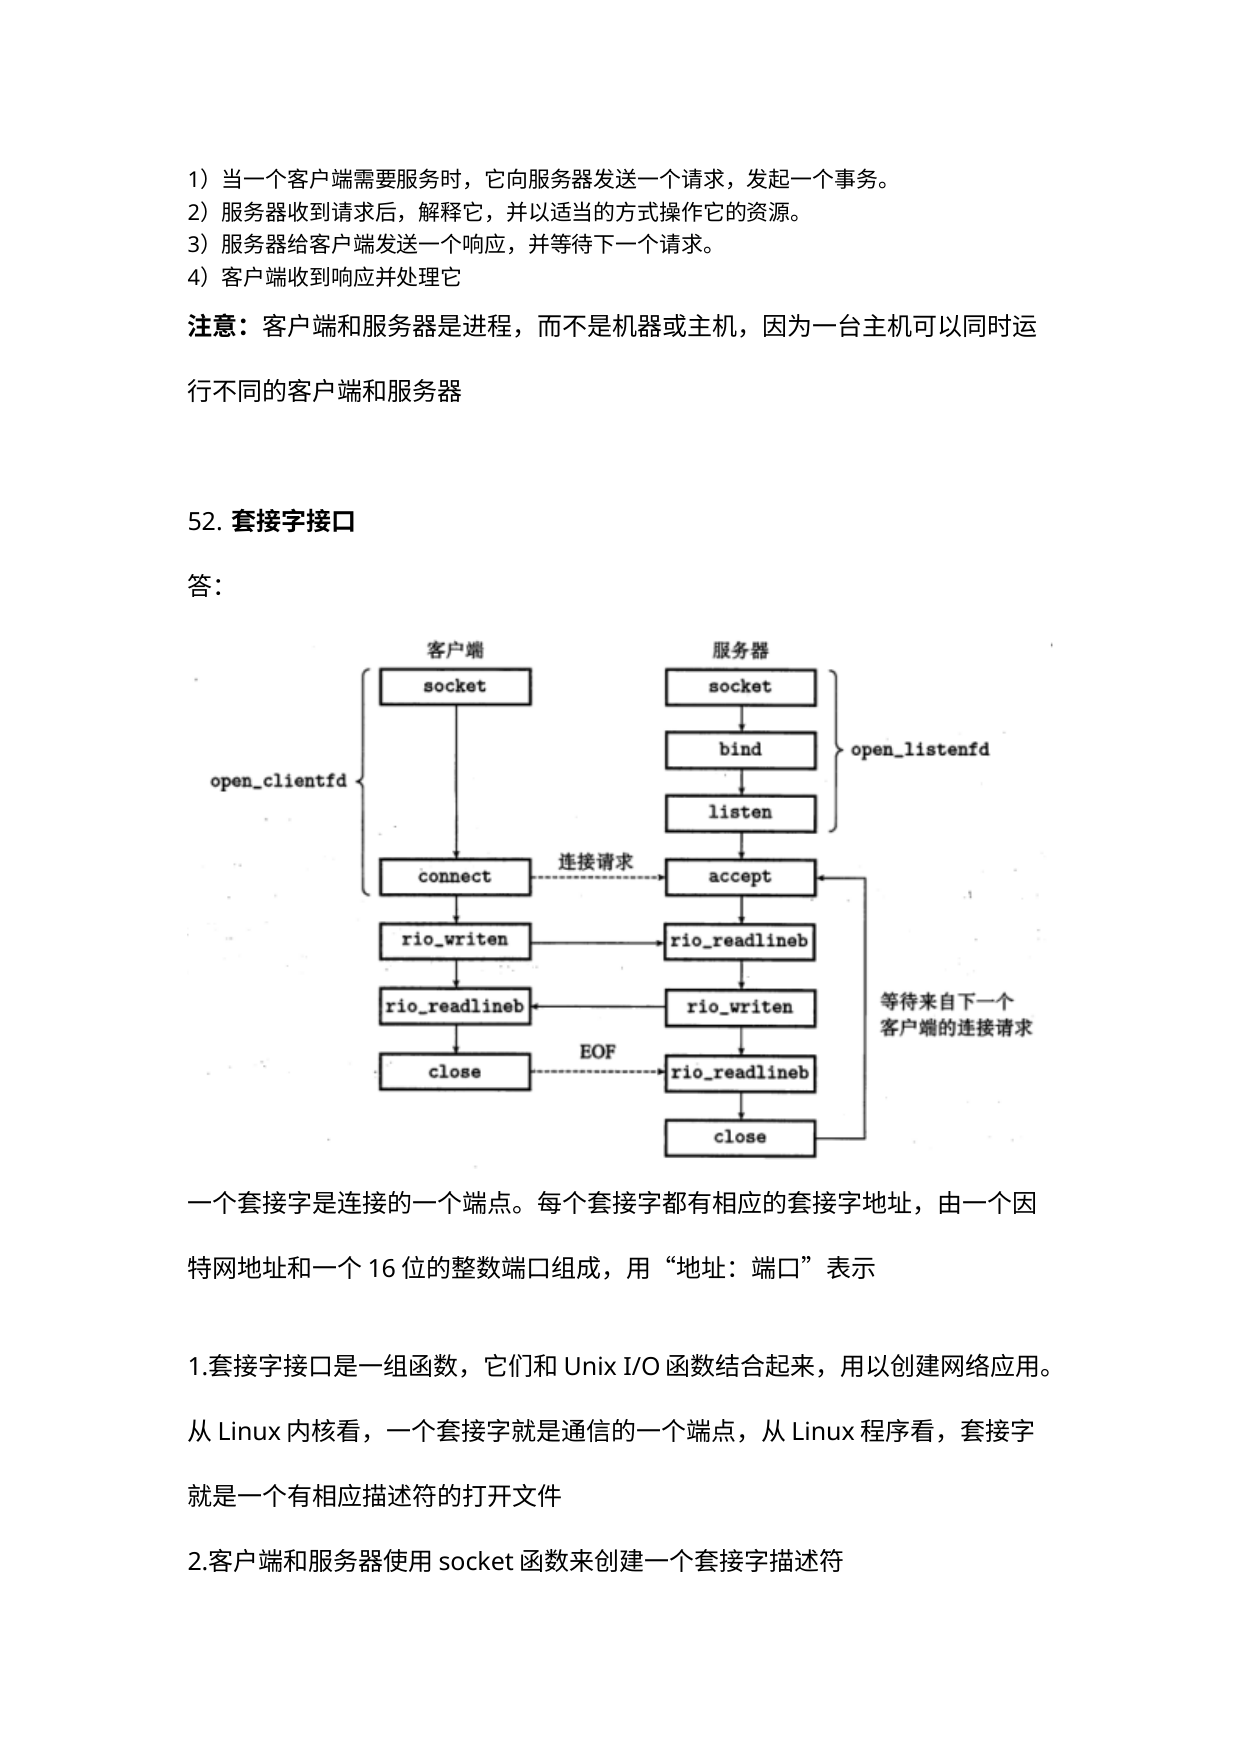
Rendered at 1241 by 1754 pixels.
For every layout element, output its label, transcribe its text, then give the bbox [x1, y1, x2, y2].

text 从Linux内核看，一个套接字就是通信的一个端点，从Linux程序看，套接字就是一个有相应描述符的打开文件 [187, 1397, 1053, 1527]
text 答： [187, 552, 1053, 618]
text 一个套接字是连接的一个端点。每个套接字都有相应的套接字地址，由一个因特网地址和一个16位的整数端口组成，用“地址：端口”表示 [187, 1169, 1053, 1299]
text 1.套接字接口是一组函数，它们和Unix I/O函数结合起来，用以创建网络应用。 [187, 1332, 1053, 1397]
text 注意：客户端和服务器是进程，而不是机器或主机，因为一台主机可以同时运行不同的客户端和服务器 [187, 292, 1053, 422]
list 套接字接口 [187, 487, 1053, 552]
text 4）客户端收到响应并处理它 [187, 259, 1053, 292]
text 2）服务器收到请求后，解释它，并以适当的方式操作它的资源。 [187, 194, 1053, 227]
text 1）当一个客户端需要服务时，它向服务器发送一个请求，发起一个事务。 [187, 162, 1053, 194]
picture [187, 618, 1053, 1169]
text 2.客户端和服务器使用socket函数来创建一个套接字描述符 [187, 1527, 1053, 1592]
text 3）服务器给客户端发送一个响应，并等待下一个请求。 [187, 227, 1053, 259]
